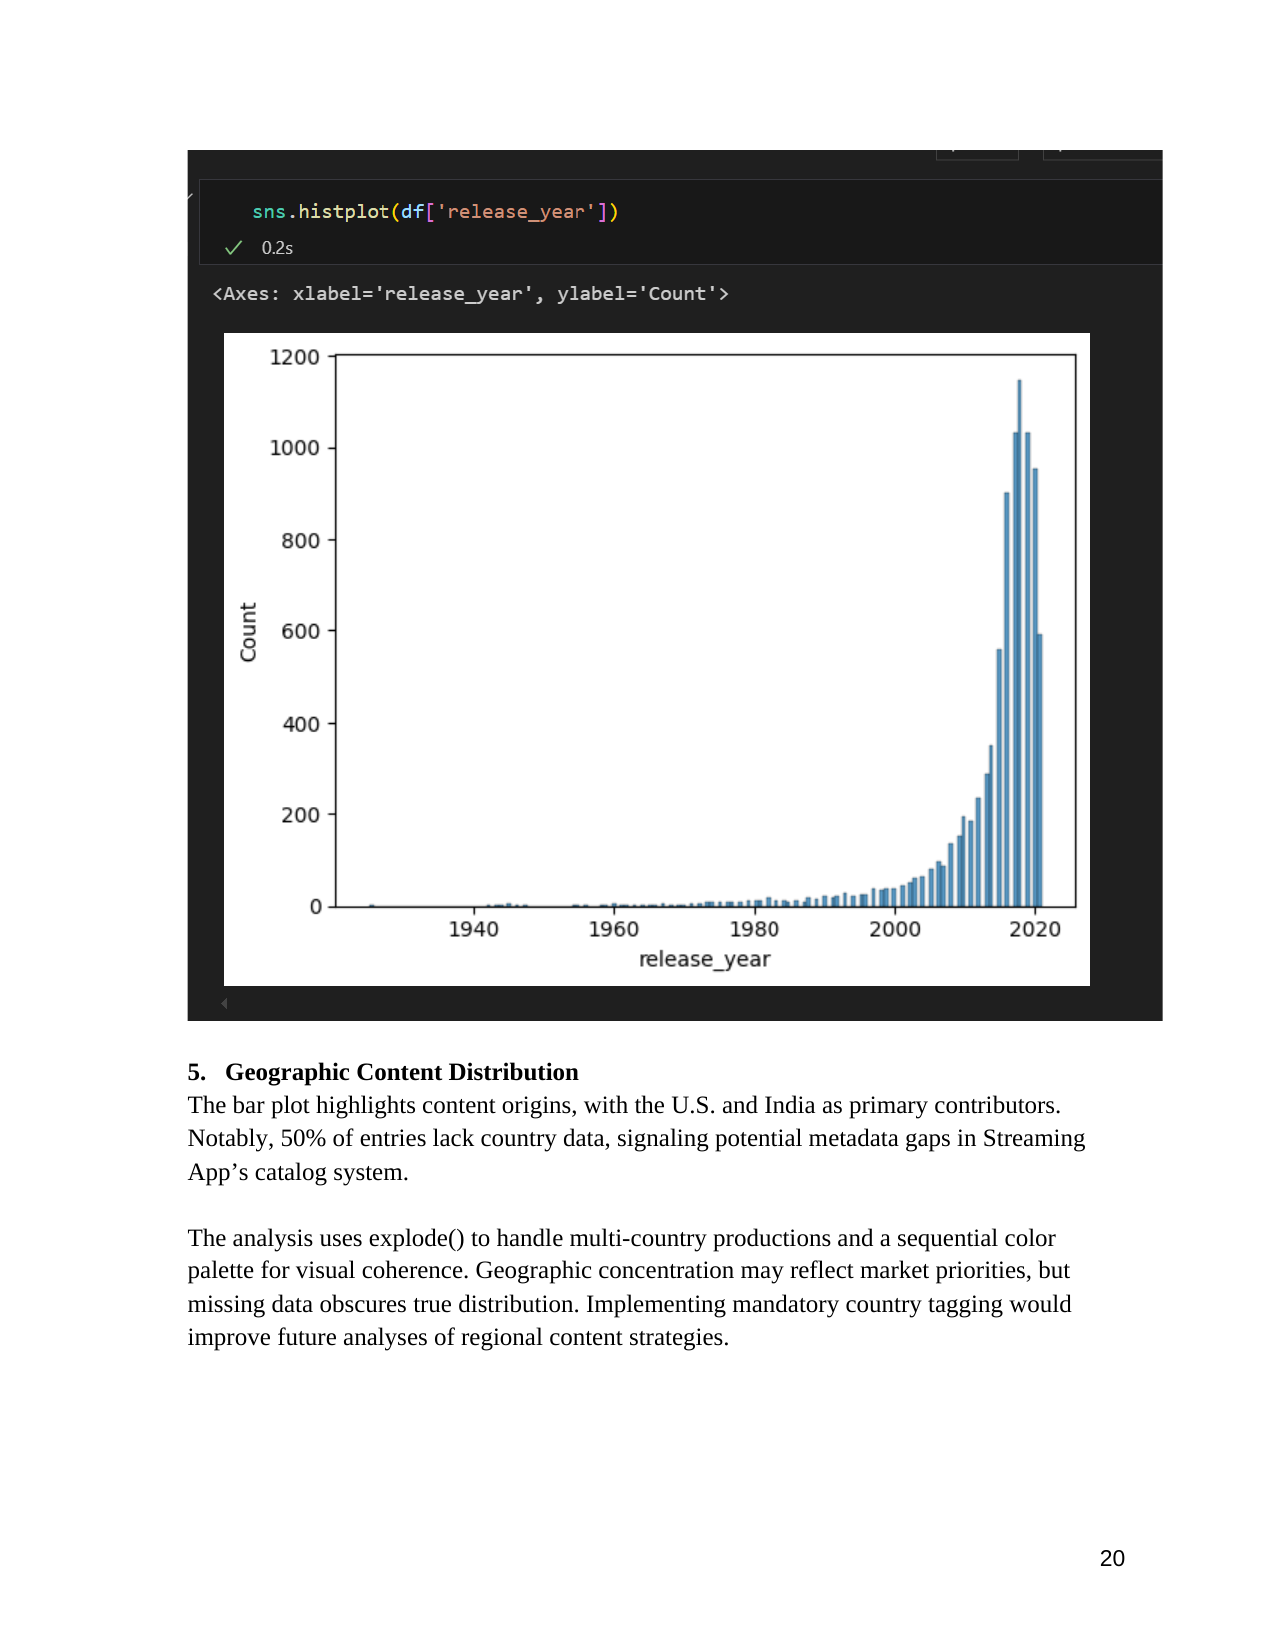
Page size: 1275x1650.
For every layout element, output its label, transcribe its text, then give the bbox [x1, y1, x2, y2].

text The bar plot highlights content origins, with the U.S. and India as primary contributors. Notably, 50% of entries lack country data, signaling potential metadata gaps in Streaming App’s catalog system. [187, 1091, 1125, 1185]
text The analysis uses explode() to handle multi-country productions and a sequential color palette for visual coherence. Geographic concentration may reflect market priorities, but missing data obscures true distribution. Implementing mandatory country tagging would improve future analyses of regional content strategies. [187, 1223, 1125, 1350]
list Geographic Content Distribution [187, 1057, 1125, 1086]
picture [187, 150, 1163, 1021]
